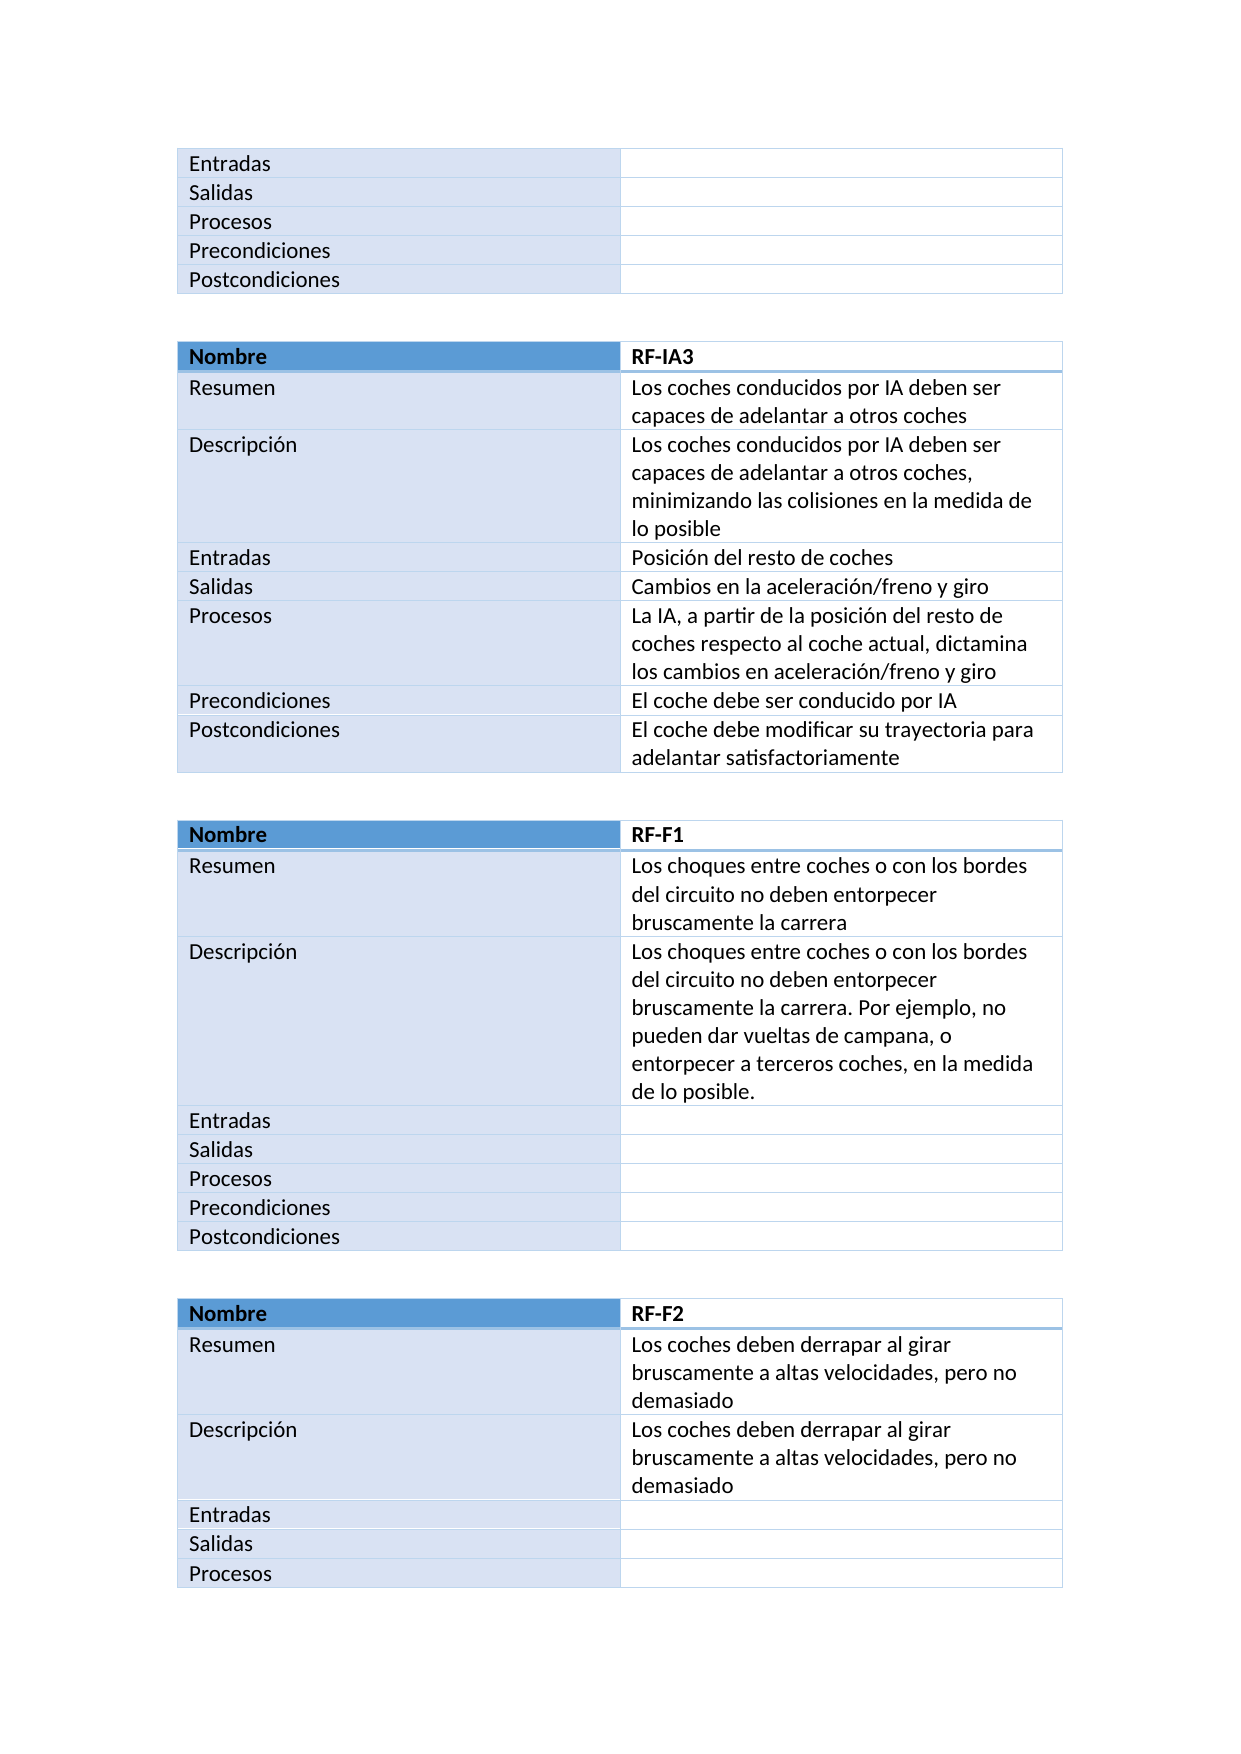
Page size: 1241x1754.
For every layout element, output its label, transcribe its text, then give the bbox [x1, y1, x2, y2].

table_cell Precondiciones [178, 1193, 620, 1221]
table_cell Posición del resto de coches [621, 543, 1062, 571]
table_header RF-IA3 [621, 342, 1062, 370]
table_cell Resumen [178, 1330, 620, 1414]
table_cell [621, 1193, 1062, 1221]
table_cell Entradas [178, 543, 620, 571]
table_header RF-F2 [621, 1299, 1062, 1327]
table_cell [621, 1222, 1062, 1250]
table_cell Entradas [178, 149, 620, 177]
table_cell Postcondiciones [178, 716, 620, 772]
table_cell Entradas [178, 1501, 620, 1528]
table_cell Precondiciones [178, 236, 620, 264]
table_cell Los coches deben derrapar al girar bruscamente a altas velocidades, pero no demasiado [621, 1330, 1062, 1414]
table_cell Procesos [178, 207, 620, 235]
table_cell Procesos [178, 601, 620, 685]
table_cell [621, 1559, 1062, 1587]
table_cell [621, 1106, 1062, 1134]
table_header Nombre [178, 1299, 620, 1327]
table_cell [621, 1164, 1062, 1192]
table_cell Descripción [178, 937, 620, 1105]
table_cell [621, 236, 1062, 264]
table_cell [621, 265, 1062, 293]
table_cell Salidas [178, 572, 620, 600]
table_cell [621, 1530, 1062, 1558]
table_cell Procesos [178, 1164, 620, 1192]
table_header Nombre [178, 821, 620, 848]
table_cell Los coches conducidos por IA deben ser capaces de adelantar a otros coches, minimizando las colisiones en la medida de lo posible [621, 430, 1062, 542]
table_cell El coche debe modificar su trayectoria para adelantar satisfactoriamente [621, 716, 1062, 772]
table_header RF-F1 [621, 821, 1062, 848]
table_cell Los coches deben derrapar al girar bruscamente a altas velocidades, pero no demasiado [621, 1415, 1062, 1499]
table_cell Los choques entre coches o con los bordes del circuito no deben entorpecer bruscamente la carrera. Por ejemplo, no pueden dar vueltas de campana, o entorpecer a terceros coches, en la medida de lo posible. [621, 937, 1062, 1105]
table_cell Cambios en la aceleración/freno y giro [621, 572, 1062, 600]
table_header Nombre [178, 342, 620, 370]
table_cell Resumen [178, 373, 620, 429]
table_cell [621, 207, 1062, 235]
table_cell El coche debe ser conducido por IA [621, 686, 1062, 714]
table_cell Procesos [178, 1559, 620, 1587]
table_cell [621, 1501, 1062, 1528]
table_cell Precondiciones [178, 686, 620, 714]
table_cell Los choques entre coches o con los bordes del circuito no deben entorpecer bruscamente la carrera [621, 852, 1062, 936]
table_cell Salidas [178, 1530, 620, 1558]
table_cell Descripción [178, 430, 620, 542]
table_cell Los coches conducidos por IA deben ser capaces de adelantar a otros coches [621, 373, 1062, 429]
table_cell [621, 149, 1062, 177]
table_cell Salidas [178, 178, 620, 206]
table_cell Entradas [178, 1106, 620, 1134]
table_cell Postcondiciones [178, 265, 620, 293]
table_cell Resumen [178, 852, 620, 936]
table_cell [621, 1135, 1062, 1163]
table_cell Salidas [178, 1135, 620, 1163]
table_cell Descripción [178, 1415, 620, 1499]
table_cell [621, 178, 1062, 206]
table_cell La IA, a partir de la posición del resto de coches respecto al coche actual, dictamina los cambios en aceleración/freno y giro [621, 601, 1062, 685]
table_cell Postcondiciones [178, 1222, 620, 1250]
